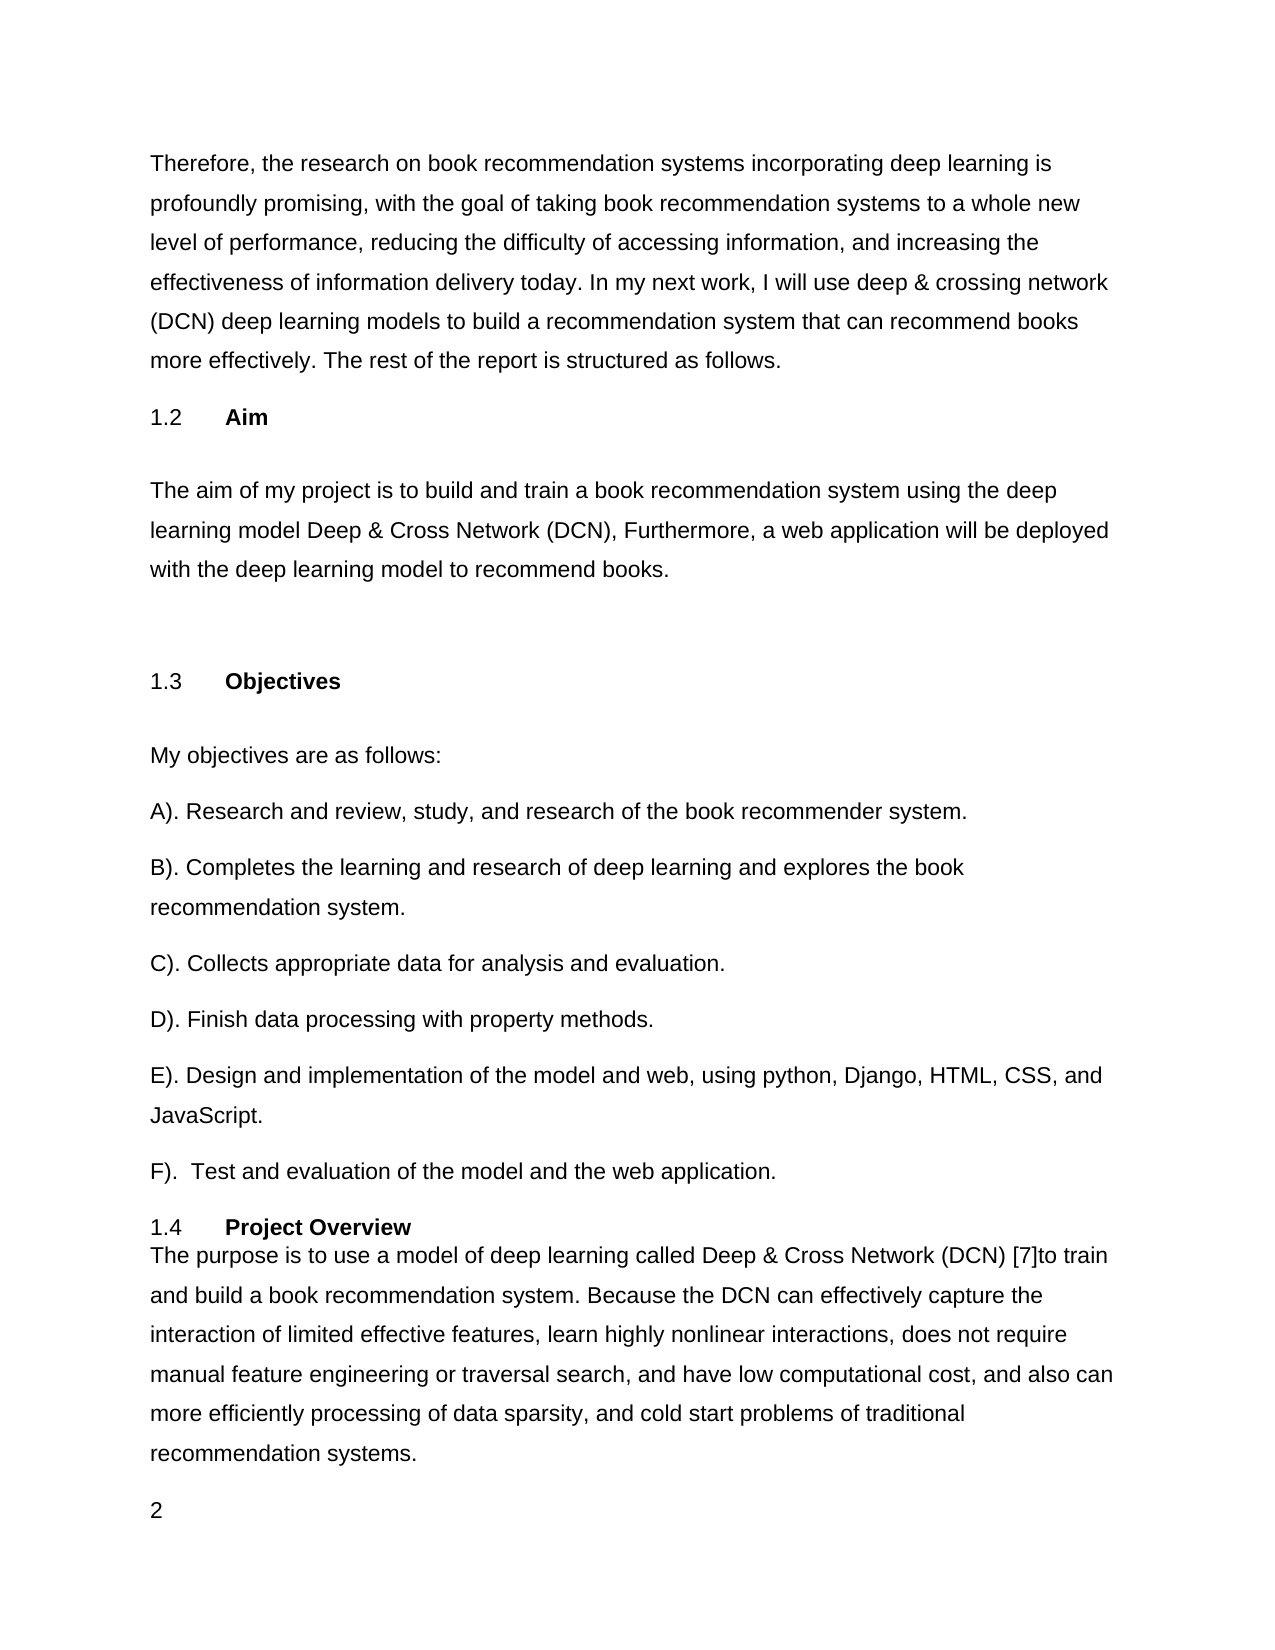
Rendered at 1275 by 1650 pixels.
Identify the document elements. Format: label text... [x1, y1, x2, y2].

text F). Test and evaluation of the model and the web application. [150, 1158, 1125, 1184]
subtitle Aim [150, 403, 1125, 430]
text My objectives are as follows: [150, 742, 1125, 768]
subtitle Objectives [150, 668, 1125, 695]
text B). Completes the learning and research of deep learning and explores the book recommendation system. [150, 854, 1125, 920]
text Therefore, the research on book recommendation systems incorporating deep learning is profoundly promising, with the goal of taking book recommendation systems to a whole new level of performance, reducing the difficulty of accessing information, and increasing the effectiveness of information delivery today. In my next work, I will use deep & crossing network (DCN) deep learning models to build a recommendation system that can recommend books more effectively. The rest of the report is structured as follows. [150, 150, 1125, 374]
text D). Finish data processing with property methods. [150, 1006, 1125, 1032]
text A). Research and review, study, and research of the book recommender system. [150, 798, 1125, 824]
subtitle Project Overview [150, 1214, 1125, 1240]
text The aim of my project is to build and train a book recommendation system using the deep learning model Deep & Cross Network (DCN), Furthermore, a web application will be deployed with the deep learning model to recommend books. [150, 477, 1125, 582]
text E). Design and implementation of the model and web, using python, Django, HTML, CSS, and JavaScript. [150, 1062, 1125, 1128]
text C). Collects appropriate data for analysis and evaluation. [150, 950, 1125, 976]
